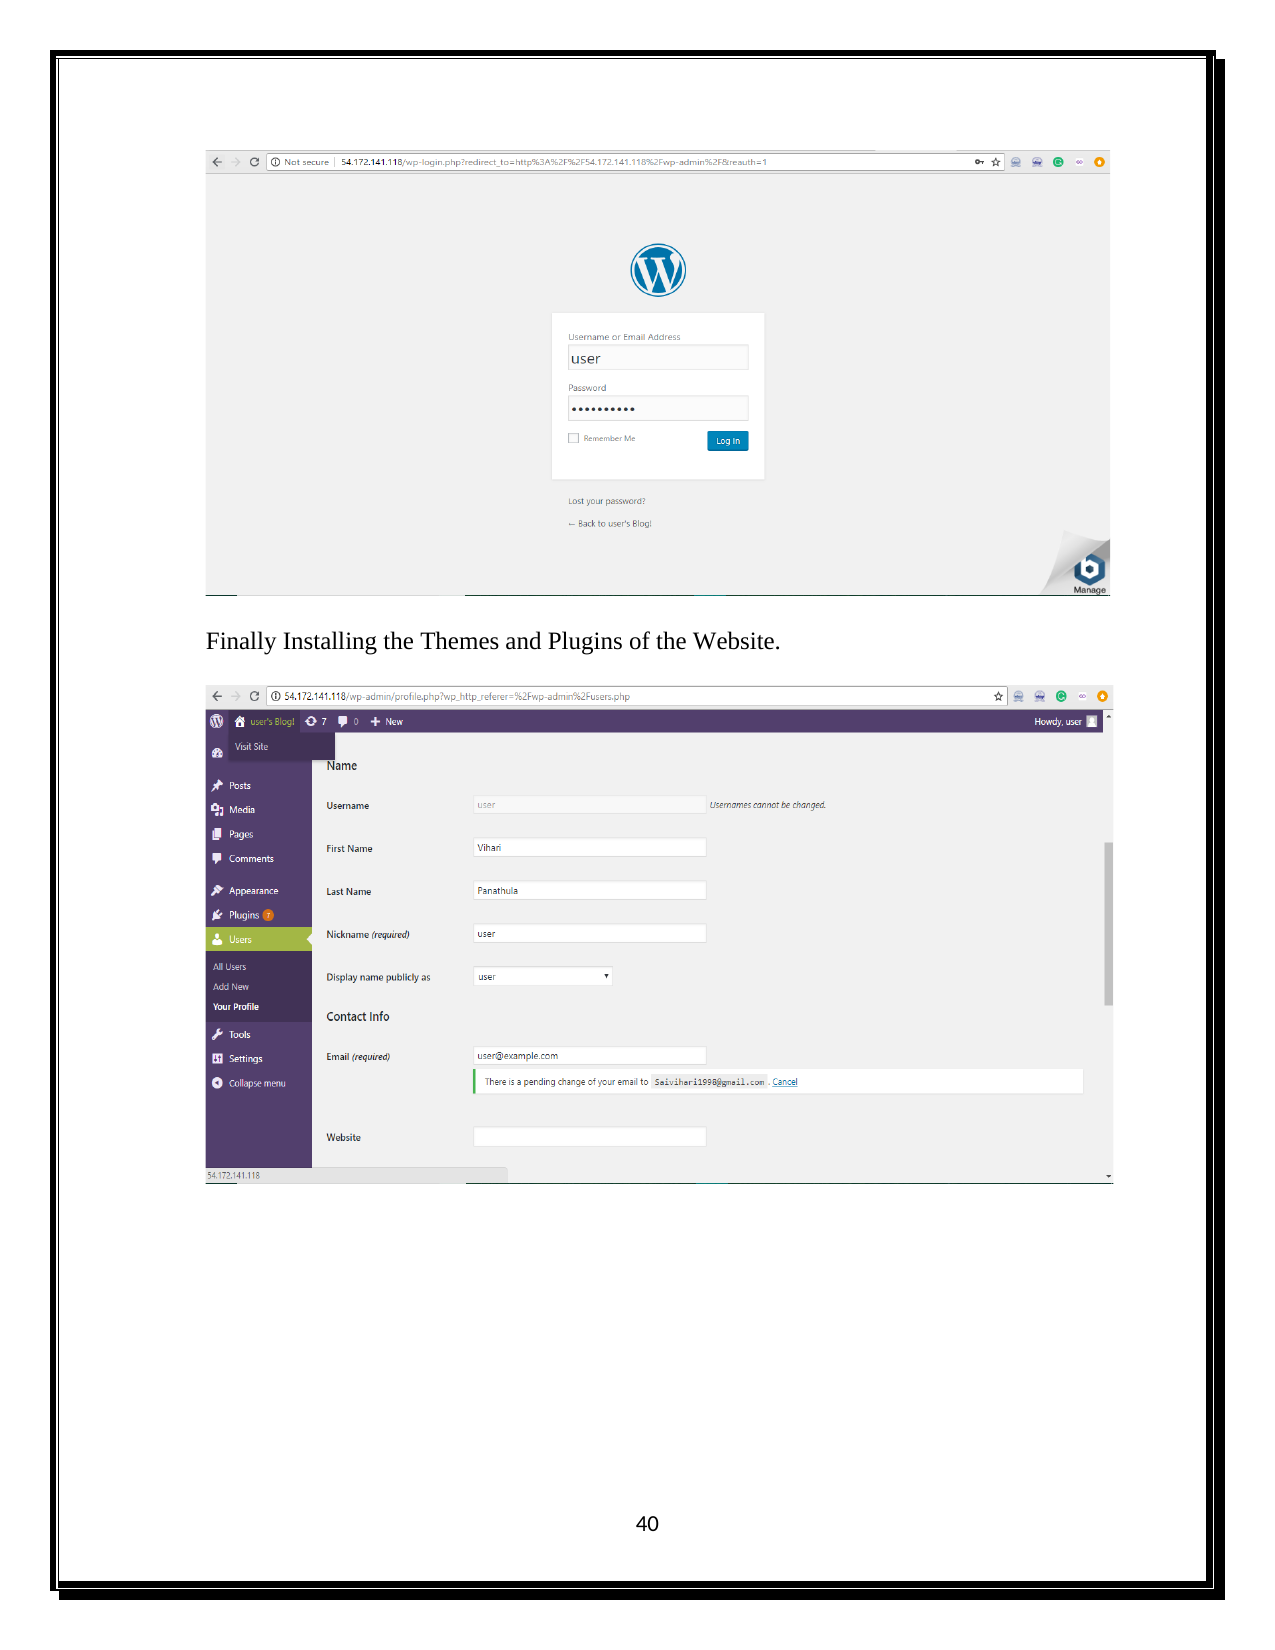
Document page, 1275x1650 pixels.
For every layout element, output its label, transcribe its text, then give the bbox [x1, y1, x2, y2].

text Finally Installing the Themes and Plugins of the Website. [206, 626, 1089, 655]
picture [205, 150, 1111, 596]
picture [205, 685, 1114, 1184]
